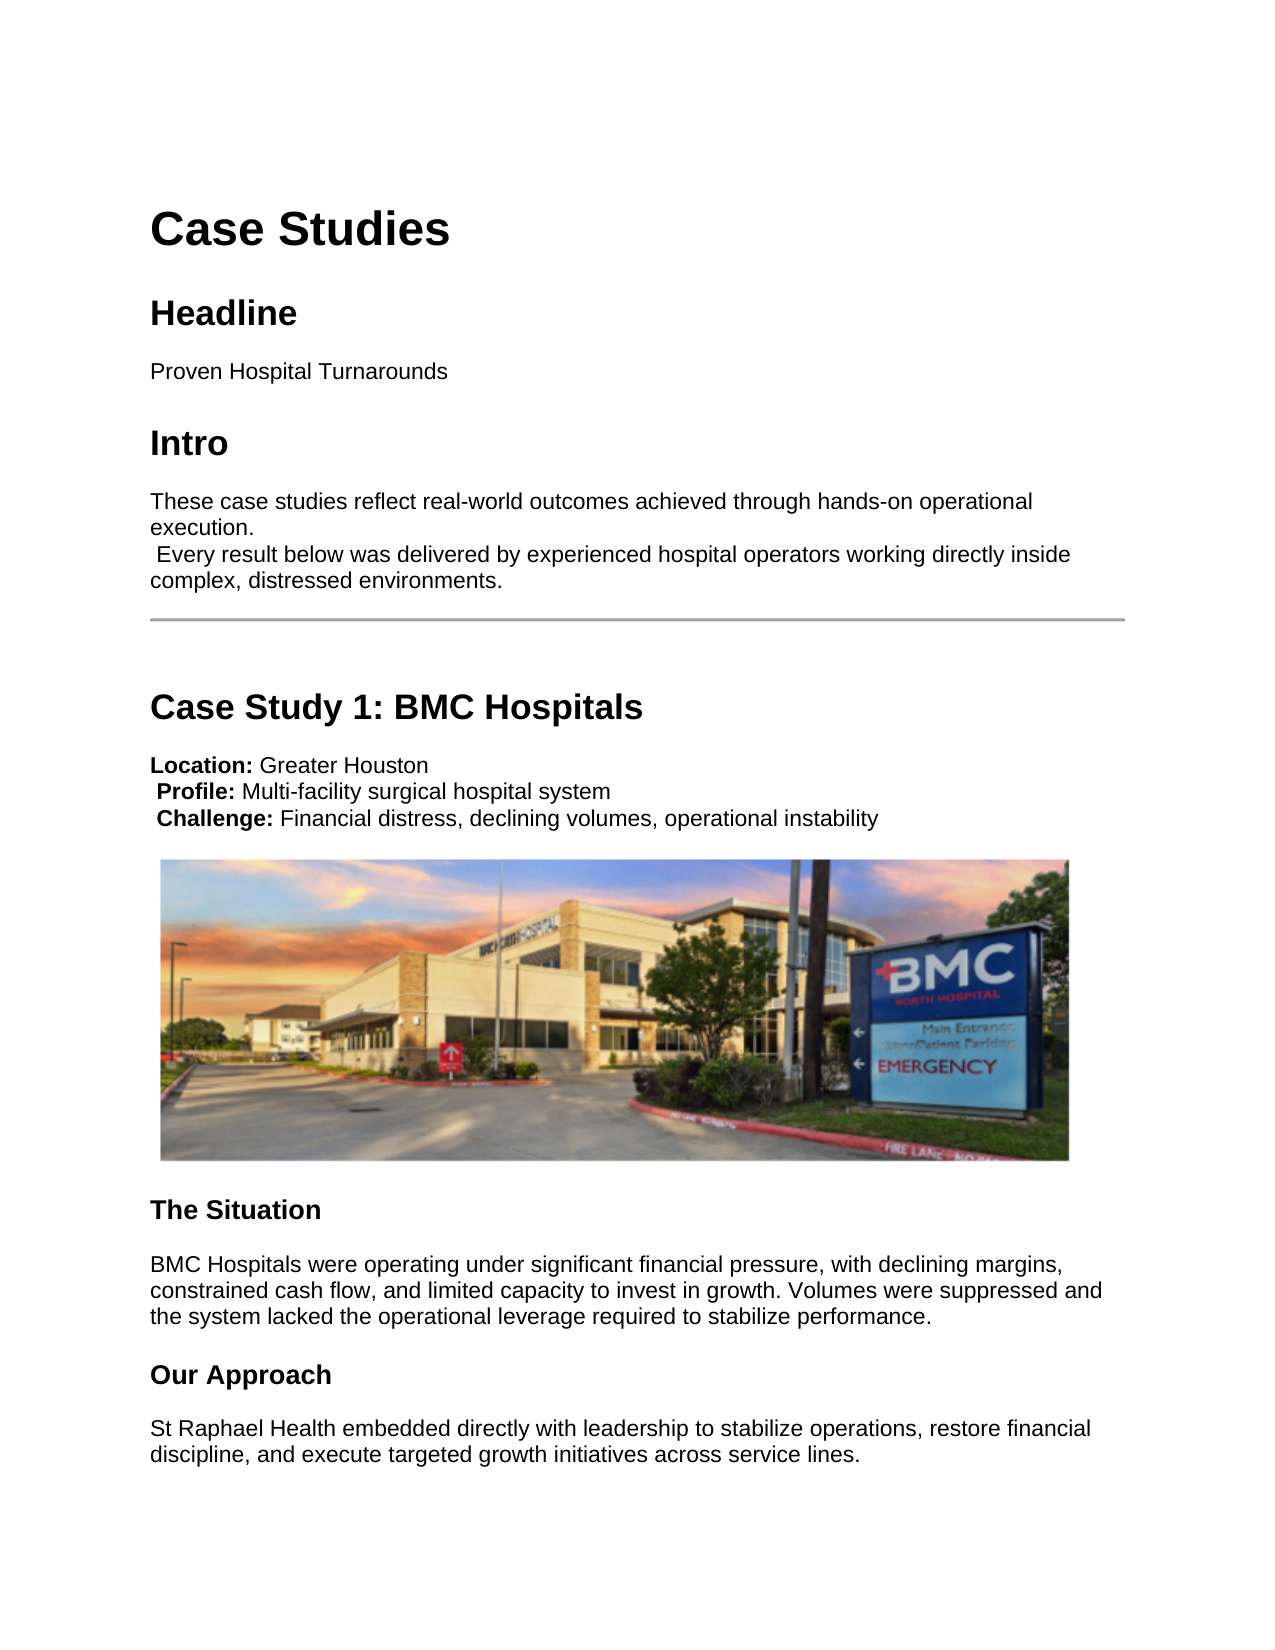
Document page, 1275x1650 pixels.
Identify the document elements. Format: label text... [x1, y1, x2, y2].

subtitle The Situation [150, 1194, 1125, 1226]
picture [156, 855, 1074, 1166]
subtitle Case Study 1: BMC Hospitals [150, 686, 1125, 727]
subtitle Headline [150, 293, 1125, 333]
text BMC Hospitals were operating under significant financial pressure, with declining margins, constrained cash flow, and limited capacity to invest in growth. Volumes were suppressed and the system lacked the operational leverage required to stabilize performance. [150, 1251, 1125, 1330]
subtitle Case Studies [150, 200, 1125, 255]
subtitle Intro [150, 422, 1125, 463]
text St Raphael Health embedded directly with leadership to stabilize operations, restore financial discipline, and execute targeted growth initiatives across service lines. [150, 1415, 1125, 1468]
text These case studies reflect real-world outcomes achieved through hands-on operational execution. Every result below was delivered by experienced hospital operators working directly inside complex, distressed environments. [150, 488, 1125, 593]
text Proven Hospital Turnarounds [150, 358, 1125, 385]
subtitle Our Approach [150, 1359, 1125, 1390]
text Location: Greater Houston Profile: Multi-facility surgical hospital system Challenge: Financial distress, declining volumes, operational instability [150, 752, 1125, 831]
